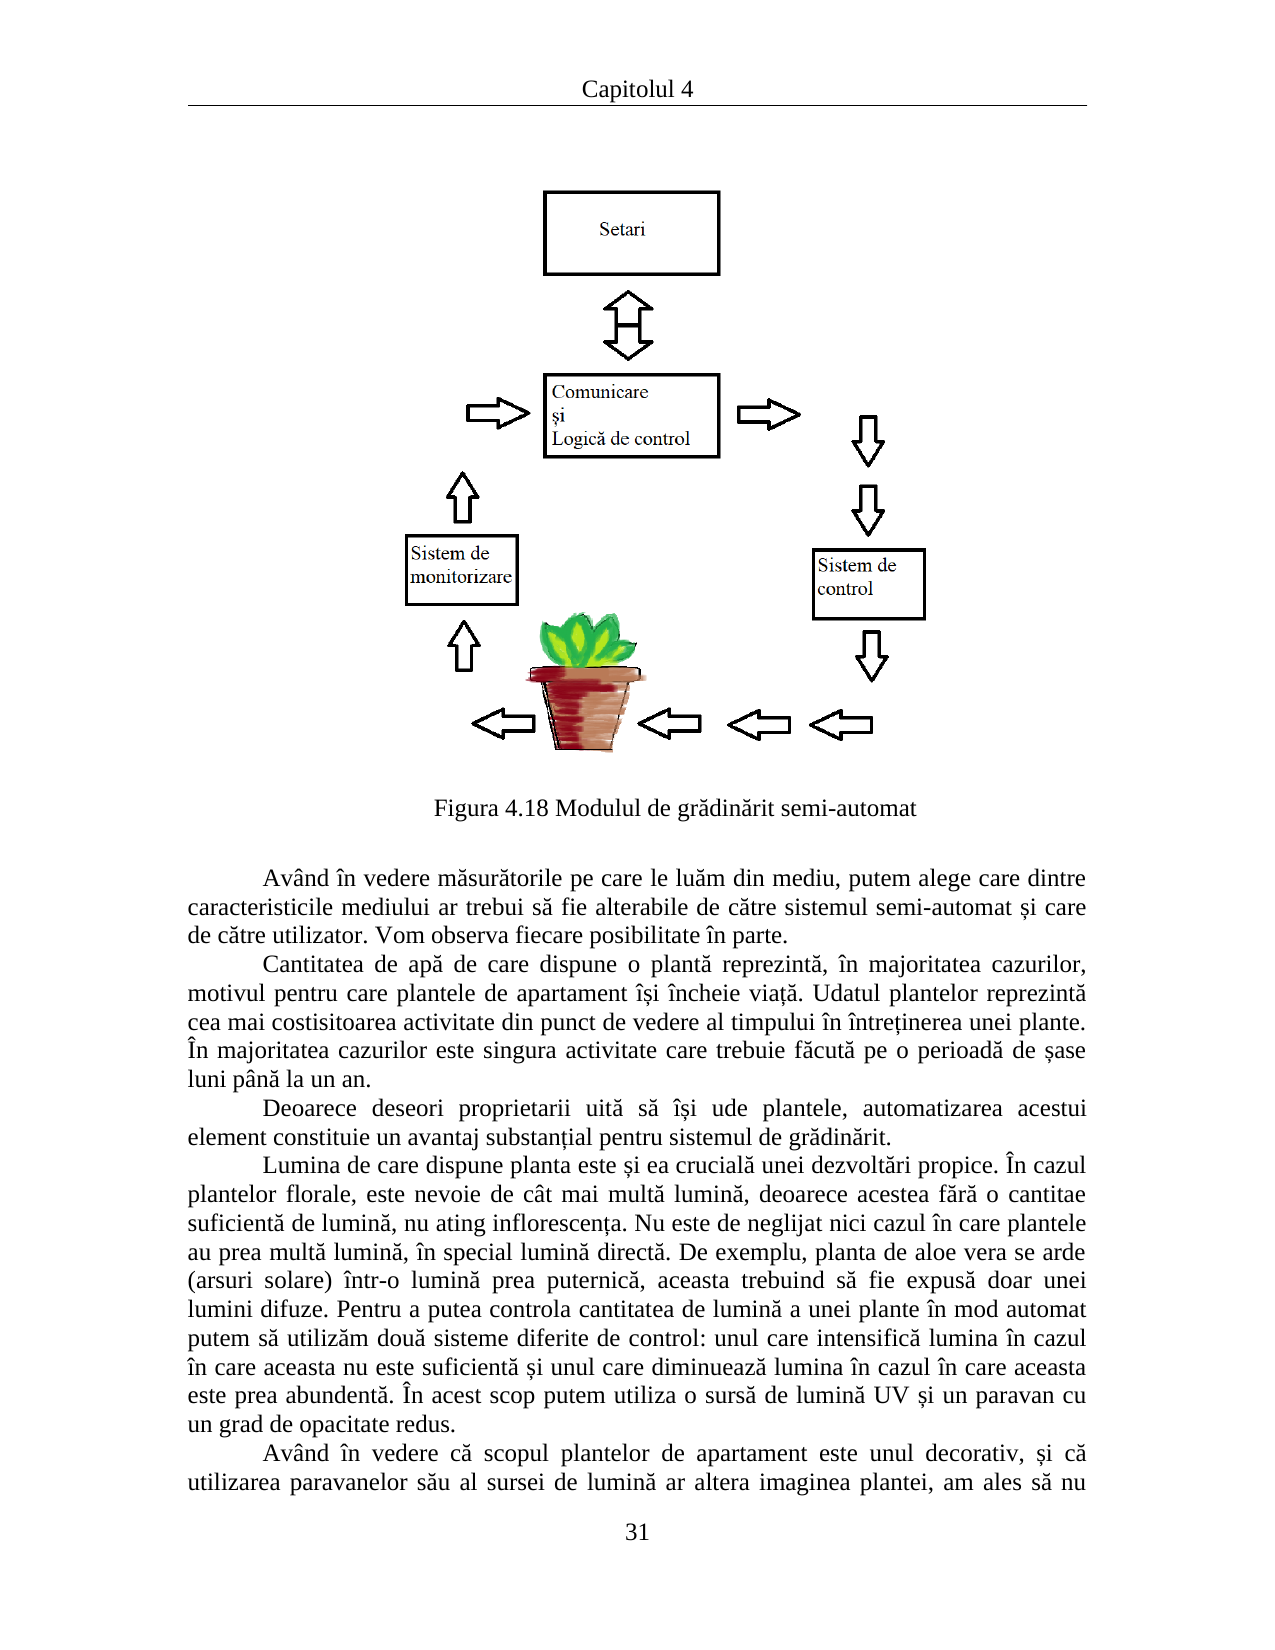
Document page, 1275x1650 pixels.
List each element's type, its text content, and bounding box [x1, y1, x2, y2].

picture [381, 150, 969, 794]
text Deoarece deseori proprietarii uită să își ude plantele, automatizarea acestui element constituie un avantaj substanțial pentru sistemul de grădinărit. [187, 1093, 1087, 1151]
text Lumina de care dispune planta este și ea crucială unei dezvoltări propice. În cazul plantelor florale, este nevoie de cât mai multă lumină, deoarece acestea fără o cantitae suficientă de lumină, nu ating inflorescența. Nu este de neglijat nici cazul în care plantele au prea multă lumină, în special lumină directă. De exemplu, planta de aloe vera se arde (arsuri solare) într-o lumină prea puternică, aceasta trebuind să fie expusă doar unei lumini difuze. Pentru a putea controla cantitatea de lumină a unei plante în mod automat putem să utilizăm două sisteme diferite de control: unul care intensifică lumina în cazul în care aceasta nu este suficientă și unul care diminuează lumina în cazul în care aceasta este prea abundentă. În acest scop putem utiliza o sursă de lumină UV și un paravan cu un grad de opacitate redus. [187, 1151, 1087, 1438]
text Cantitatea de apă de care dispune o plantă reprezintă, în majoritatea cazurilor, motivul pentru care plantele de apartament își încheie viață. Udatul plantelor reprezintă cea mai costisitoarea activitate din punct de vedere al timpului în întreținerea unei plante. În majoritatea cazurilor este singura activitate care trebuie făcută pe o perioadă de șase luni până la un an. [187, 949, 1087, 1093]
text Având în vedere măsurătorile pe care le luăm din mediu, putem alege care dintre caracteristicile mediului ar trebui să fie alterabile de către sistemul semi-automat și care de către utilizator. Vom observa fiecare posibilitate în parte. [187, 863, 1087, 949]
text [187, 1438, 1087, 1496]
